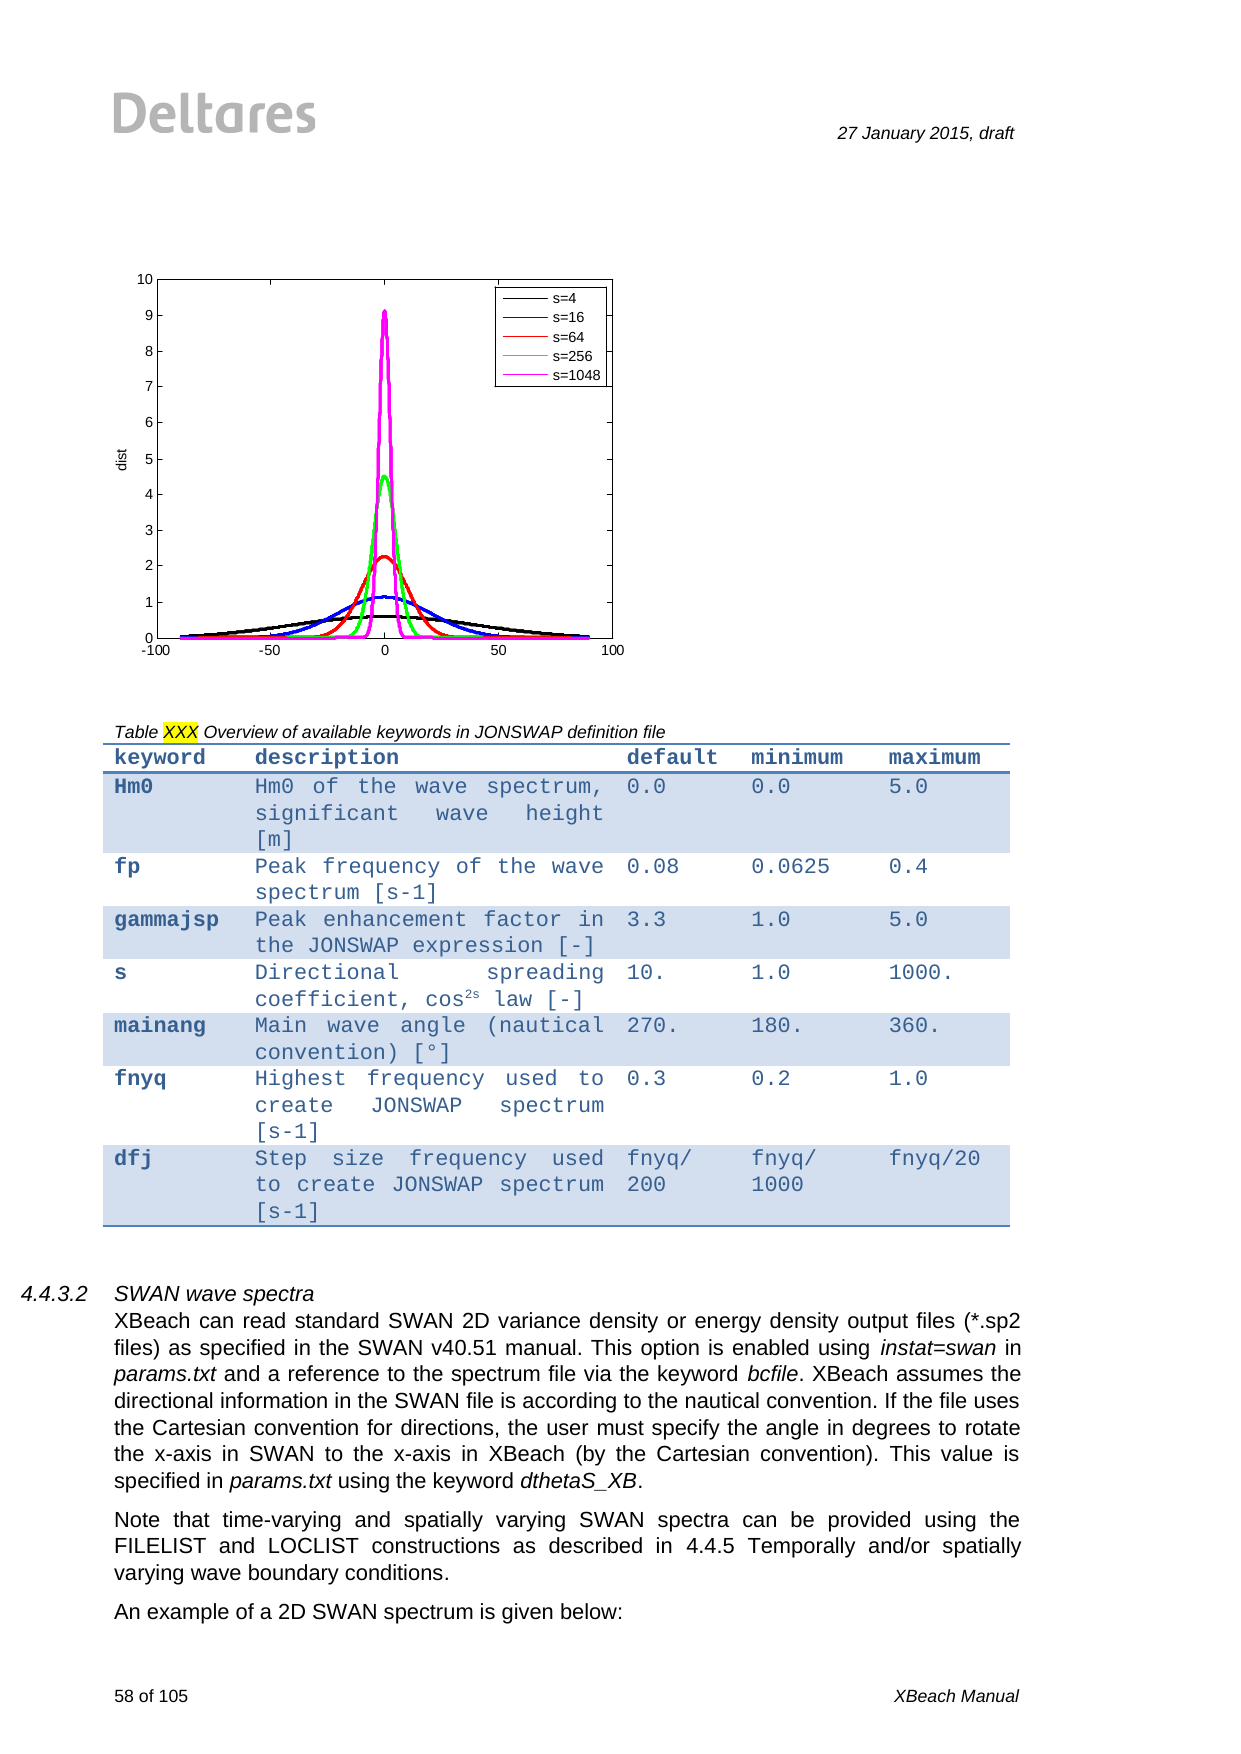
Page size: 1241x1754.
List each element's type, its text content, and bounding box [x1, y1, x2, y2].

table_cell dfj [103, 1145, 243, 1225]
table_cell 270. [615, 1013, 740, 1066]
table_cell Peak enhancement factor in the JONSWAP expression [-] [243, 906, 615, 959]
table_cell fnyq [103, 1066, 243, 1145]
table_cell 180. [740, 1013, 877, 1066]
table_cell 0.4 [877, 853, 1010, 906]
table_cell Hm0 of the wave spectrum, significant wave height [m] [243, 774, 615, 853]
table_cell fnyq/200 [615, 1145, 740, 1225]
table_cell 10. [615, 959, 740, 1012]
table_cell 5.0 [877, 774, 1010, 853]
table_cell fnyq/1000 [740, 1145, 877, 1225]
table_cell 3.3 [615, 906, 740, 959]
table_cell 5.0 [877, 906, 1010, 959]
table_cell Hm0 [103, 774, 243, 853]
table_header keyword [103, 745, 243, 771]
table_cell 360. [877, 1013, 1010, 1066]
table_cell 1.0 [877, 1066, 1010, 1145]
table_cell Directional spreading coefficient, cos2s law [-] [243, 959, 615, 1012]
table_cell 0.3 [615, 1066, 740, 1145]
table_cell Main wave angle (nautical convention) [°] [243, 1013, 615, 1066]
table_cell 0.0 [740, 774, 877, 853]
table_cell fnyq/20 [877, 1145, 1010, 1225]
table_cell Peak frequency of the wave spectrum [s-1] [243, 853, 615, 906]
table_header description [243, 745, 615, 771]
subtitle SWAN wave spectra [87, 1280, 1022, 1307]
text XBeach can read standard SWAN 2D variance density or energy density output files (*.sp2 files) as specified in the SWAN v40.51 manual. This option is enabled using instat=swan in params.txt and a reference to the spectrum file via the keyword bcfile. XBeach assumes the directional information in the SWAN file is according to the nautical convention. If the file uses the Cartesian convention for directions, the user must specify the angle in degrees to rotate the x-axis in SWAN to the x-axis in XBeach (by the Cartesian convention). This value is specified in params.txt using the keyword dthetaS_XB. [114, 1307, 1022, 1493]
text Table XXX Overview of available keywords in JONSWAP definition file [114, 716, 1022, 743]
table_cell 0.0 [615, 774, 740, 853]
table_header default [615, 745, 740, 771]
table_cell 0.0625 [740, 853, 877, 906]
table_cell Step size frequency used to create JONSWAP spectrum [s-1] [243, 1145, 615, 1225]
table_cell 0.2 [740, 1066, 877, 1145]
table_cell fp [103, 853, 243, 906]
table_cell 1.0 [740, 906, 877, 959]
text Note that time-varying and spatially varying SWAN spectra can be provided using the FILELIST and LOCLIST constructions as described in 4.4.5 Temporally and/or spatially varying wave boundary conditions. [114, 1505, 1022, 1585]
table_cell 1.0 [740, 959, 877, 1012]
table_cell gammajsp [103, 906, 243, 959]
text An example of a 2D SWAN spectrum is given below: [114, 1597, 1022, 1624]
picture [113, 75, 315, 133]
table_header maximum [877, 745, 1010, 771]
table_cell s [103, 959, 243, 1012]
table_cell 0.08 [615, 853, 740, 906]
table_header minimum [740, 745, 877, 771]
table_cell Highest frequency used to create JONSWAP spectrum [s-1] [243, 1066, 615, 1145]
table_cell 1000. [877, 959, 1010, 1012]
table_cell mainang [103, 1013, 243, 1066]
